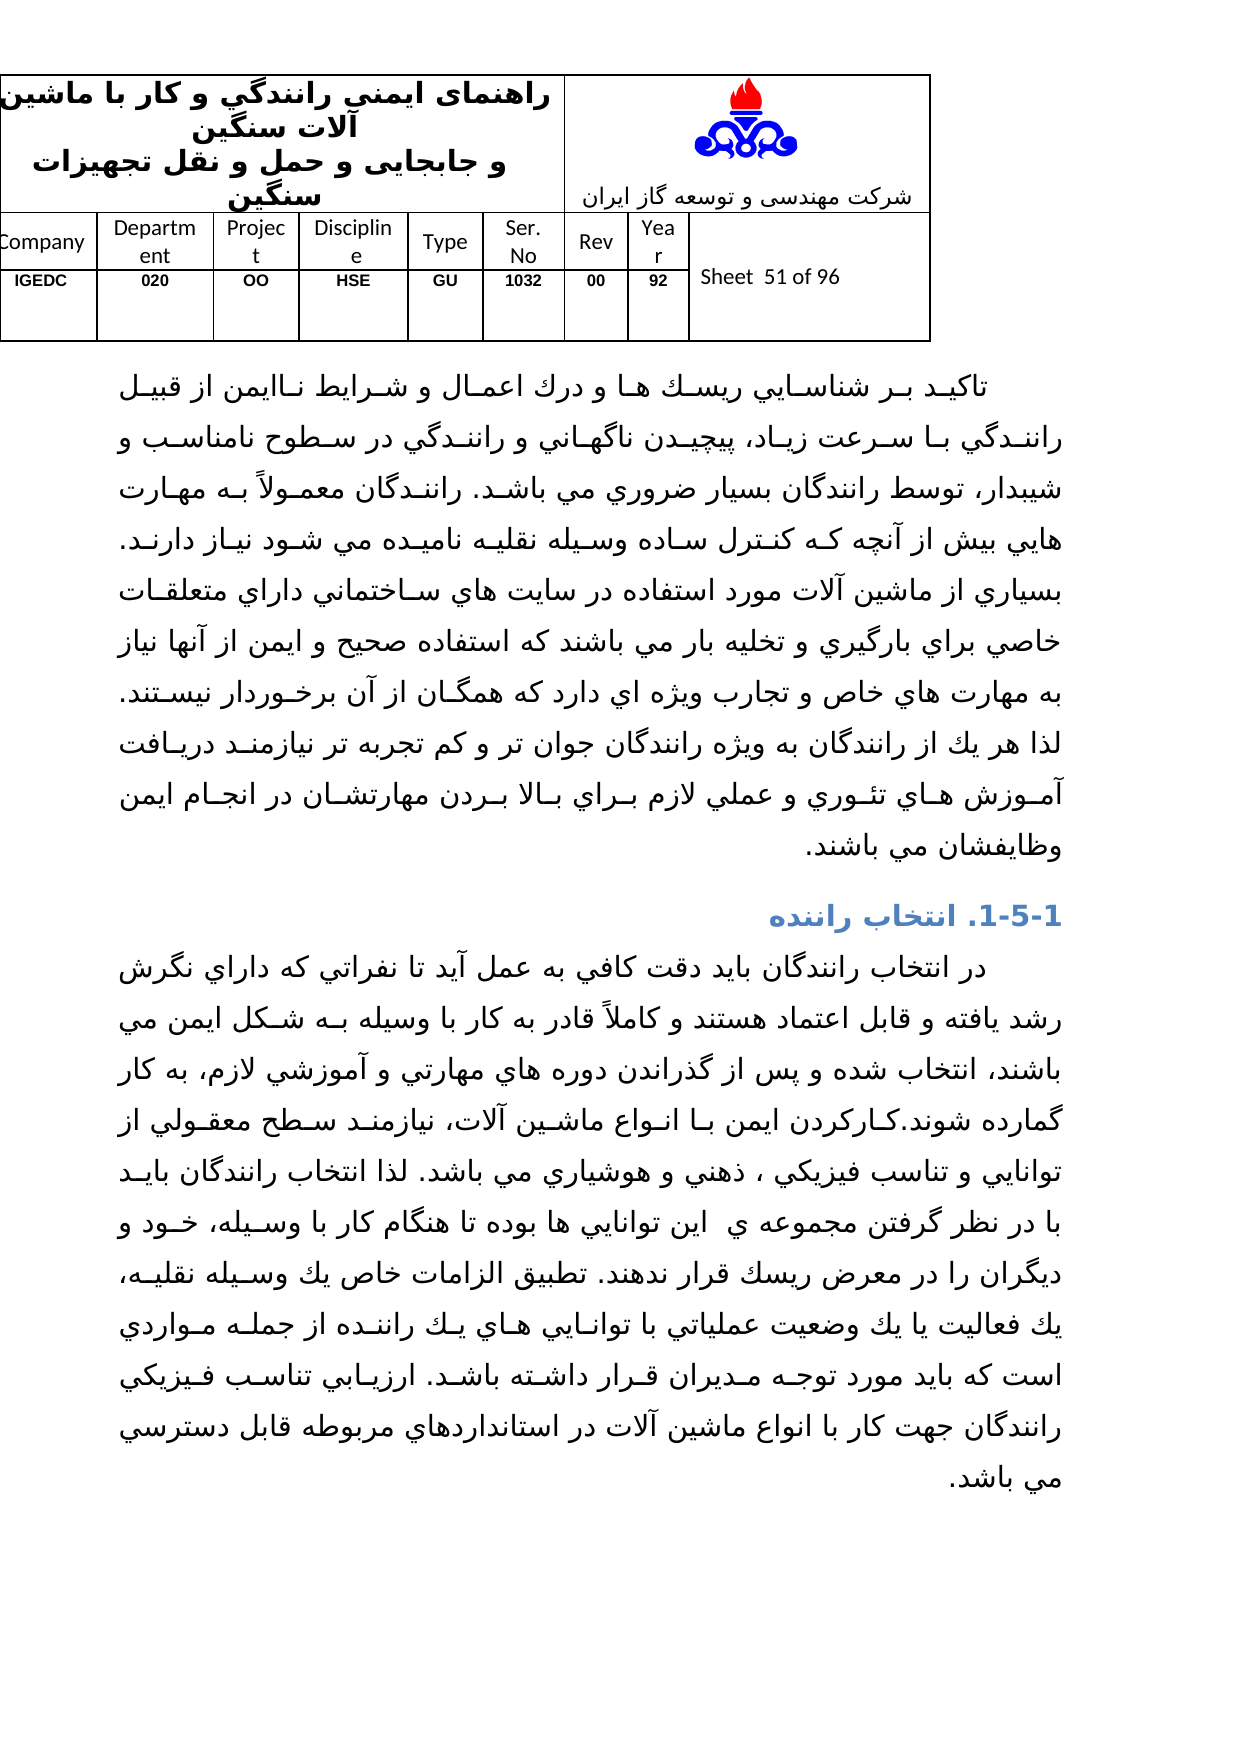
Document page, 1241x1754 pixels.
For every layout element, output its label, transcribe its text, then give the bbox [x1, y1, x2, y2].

subtitle 1-5-1. انتخاب راننده [118, 900, 1063, 934]
text در انتخاب رانندگان بايد دقت كافي به عمل آيد تا نفراتي كه داراي نگرش رشد يافته و قابل اعتماد هستند و كاملاً قادر به كار با وسيله به شكل ايمن مي باشند، انتخاب شده و پس از گذراندن دوره هاي مهارتي و آموزشي لازم، به كار گمارده شوند.كاركردن ايمن با انواع ماشين آلات، نيازمند سطح معقولي از توانايي و تناسب فيزيكي ، ذهني و هوشياري مي باشد. لذا انتخاب رانندگان بايد با در نظر گرفتن مجموعه ي اين توانايي ها بوده تا هنگام كار با وسيله، خود و ديگران را در معرض ريسك قرار ندهند. تطبيق الزامات خاص يك وسيله نقليه، يك فعاليت يا يك وضعيت عملياتي با توانايي هاي يك راننده از جمله مواردي است كه بايد مورد توجه مديران قرار داشته باشد. ارزيابي تناسب فيزيكي رانندگان جهت كار با انواع ماشين آلات در استانداردهاي مربوطه قابل دسترسي مي باشد. [118, 951, 1063, 1494]
text تاكيد بر شناسايي ريسك ها و درك اعمال و شرايط ناايمن از قبيل رانندگي با سرعت زياد، پيچيدن ناگهاني و رانندگي در سطوح نامناسب و شيبدار، توسط رانندگان بسيار ضروري مي باشد. رانندگان معمولاً به مهارت هايي بيش از آنچه كه كنترل ساده وسيله نقليه ناميده مي شود نياز دارند. بسياري از ماشين آلات مورد استفاده در سايت هاي ساختماني داراي متعلقات خاصي براي بارگيري و تخليه بار مي باشند كه استفاده صحيح و ايمن از آنها نياز به مهارت هاي خاص و تجارب ويژه اي دارد كه همگان از آن برخوردار نيستند. لذا هر يك از رانندگان به ويژه رانندگان جوان تر و كم تجربه تر نيازمند دريافت آموزش هاي تئوري و عملي لازم براي بالا بردن مهارتشان در انجام ايمن وظايفشان مي باشند. [118, 369, 1063, 862]
picture [684, 77, 810, 159]
